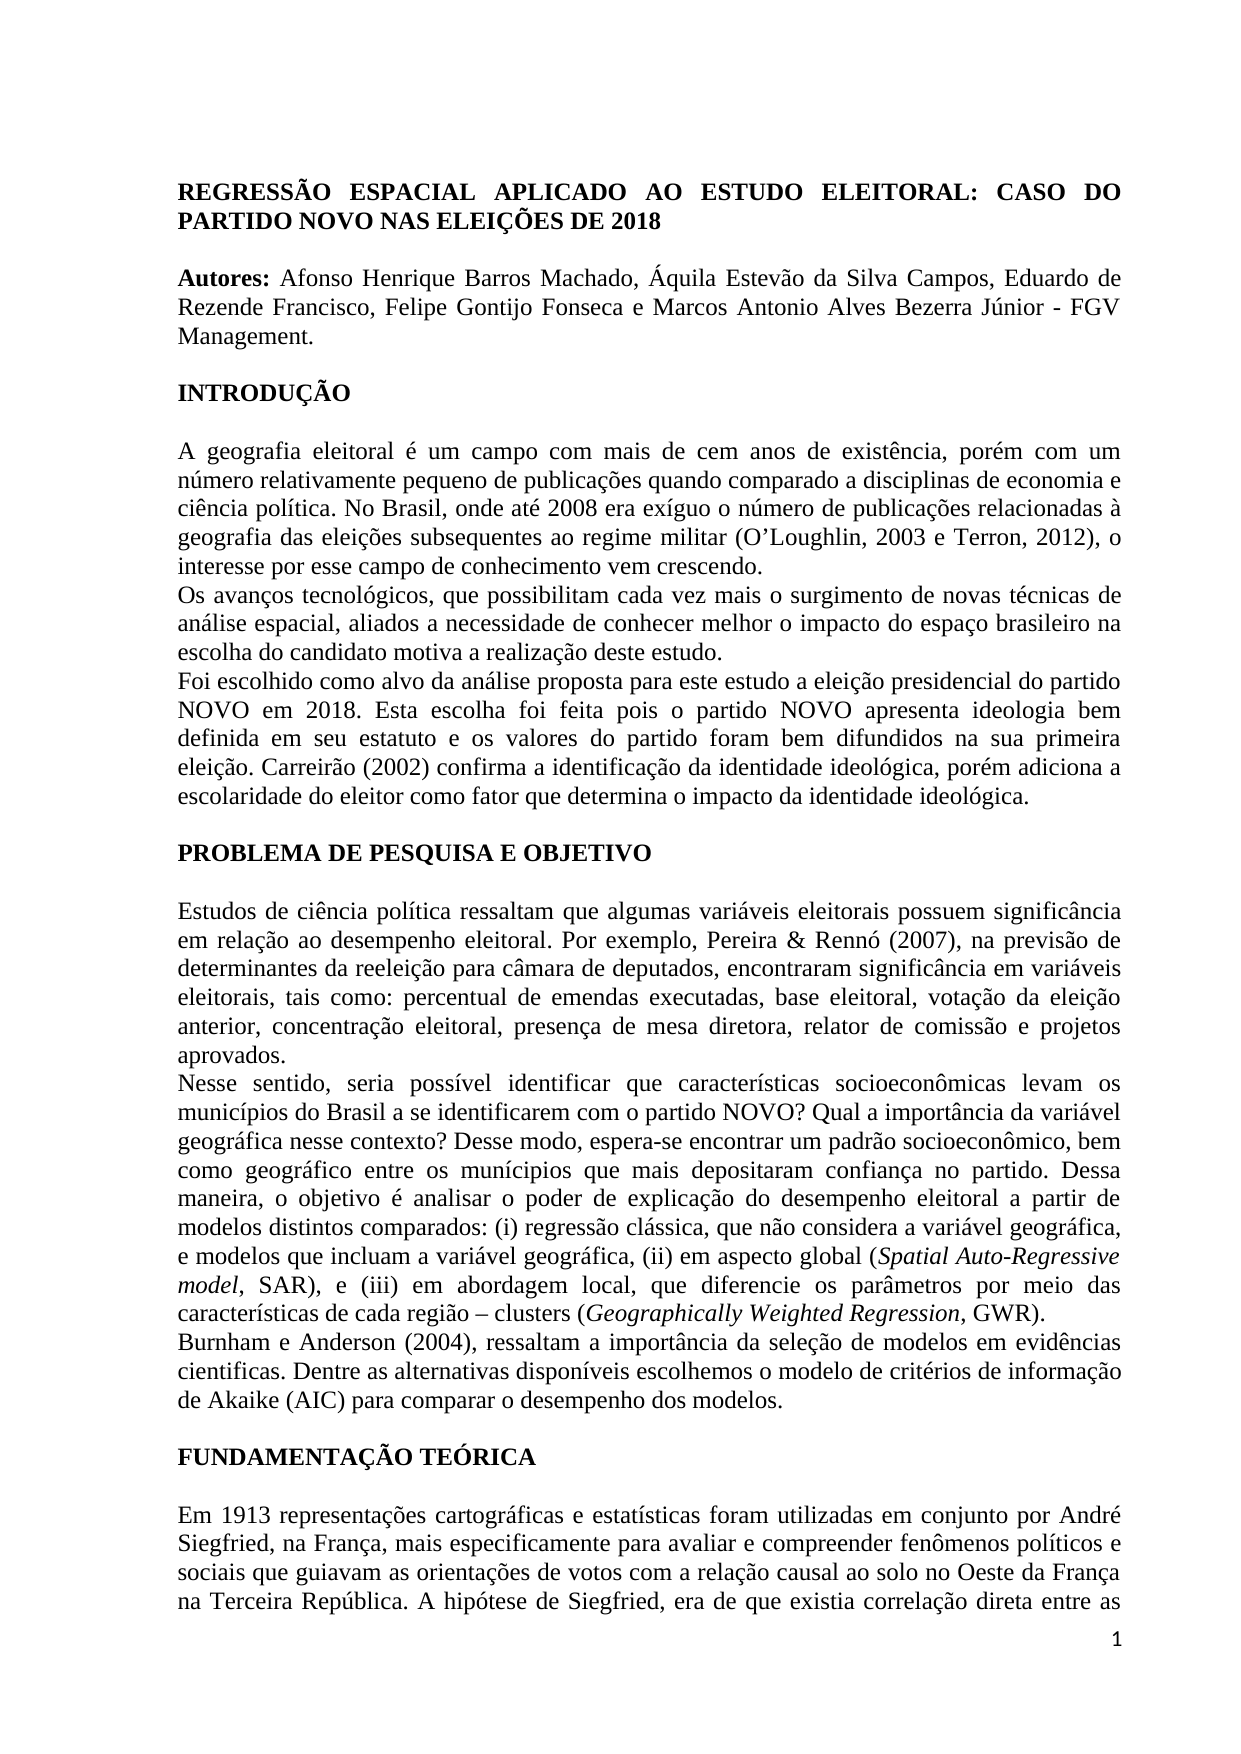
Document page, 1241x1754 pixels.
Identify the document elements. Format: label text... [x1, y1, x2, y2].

text PROBLEMA DE PESQUISA E OBJETIVO [177, 838, 1122, 867]
text INTRODUÇÃO [177, 378, 1122, 407]
text Autores: Afonso Henrique Barros Machado, Áquila Estevão da Silva Campos, Eduardo de Rezende Francisco, Felipe Gontijo Fonseca e Marcos Antonio Alves Bezerra Júnior - FGV Management. [177, 263, 1122, 350]
text Burnham e Anderson (2004), ressaltam a importância da seleção de modelos em evidências cientificas. Dentre as alternativas disponíveis escolhemos o modelo de critérios de informação de Akaike (AIC) para comparar o desempenho dos modelos. [177, 1327, 1122, 1413]
text Nesse sentido, seria possível identificar que características socioeconômicas levam os municípios do Brasil a se identificarem com o partido NOVO? Qual a importância da variável geográfica nesse contexto? Desse modo, espera-se encontrar um padrão socioeconômico, bem como geográfico entre os munícipios que mais depositaram confiança no partido. Dessa maneira, o objetivo é analisar o poder de explicação do desempenho eleitoral a partir de modelos distintos comparados: (i) regressão clássica, que não considera a variável geográfica, e modelos que incluam a variável geográfica, (ii) em aspecto global (Spatial Auto-Regressive model, SAR), e (iii) em abordagem local, que diferencie os parâmetros por meio das características de cada região – clusters (Geographically Weighted Regression, GWR). [177, 1068, 1122, 1327]
text Foi escolhido como alvo da análise proposta para este estudo a eleição presidencial do partido NOVO em 2018. Esta escolha foi feita pois o partido NOVO apresenta ideologia bem definida em seu estatuto e os valores do partido foram bem difundidos na sua primeira eleição. Carreirão (2002) confirma a identificação da identidade ideológica, porém adiciona a escolaridade do eleitor como fator que determina o impacto da identidade ideológica. [177, 666, 1122, 810]
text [177, 1500, 1122, 1615]
text Os avanços tecnológicos, que possibilitam cada vez mais o surgimento de novas técnicas de análise espacial, aliados a necessidade de conhecer melhor o impacto do espaço brasileiro na escolha do candidato motiva a realização deste estudo. [177, 580, 1122, 666]
text FUNDAMENTAÇÃO TEÓRICA [177, 1442, 1122, 1471]
text A geografia eleitoral é um campo com mais de cem anos de existência, porém com um número relativamente pequeno de publicações quando comparado a disciplinas de economia e ciência política. No Brasil, onde até 2008 era exíguo o número de publicações relacionadas à geografia das eleições subsequentes ao regime militar (O’Loughlin, 2003 e Terron, 2012), o interesse por esse campo de conhecimento vem crescendo. [177, 436, 1122, 580]
text Estudos de ciência política ressaltam que algumas variáveis eleitorais possuem significância em relação ao desempenho eleitoral. Por exemplo, Pereira & Rennó (2007), na previsão de determinantes da reeleição para câmara de deputados, encontraram significância em variáveis eleitorais, tais como: percentual de emendas executadas, base eleitoral, votação da eleição anterior, concentração eleitoral, presença de mesa diretora, relator de comissão e projetos aprovados. [177, 896, 1122, 1068]
text REGRESSÃO ESPACIAL APLICADO AO ESTUDO ELEITORAL: CASO DO PARTIDO NOVO NAS ELEIÇÕES DE 2018 [177, 177, 1122, 235]
